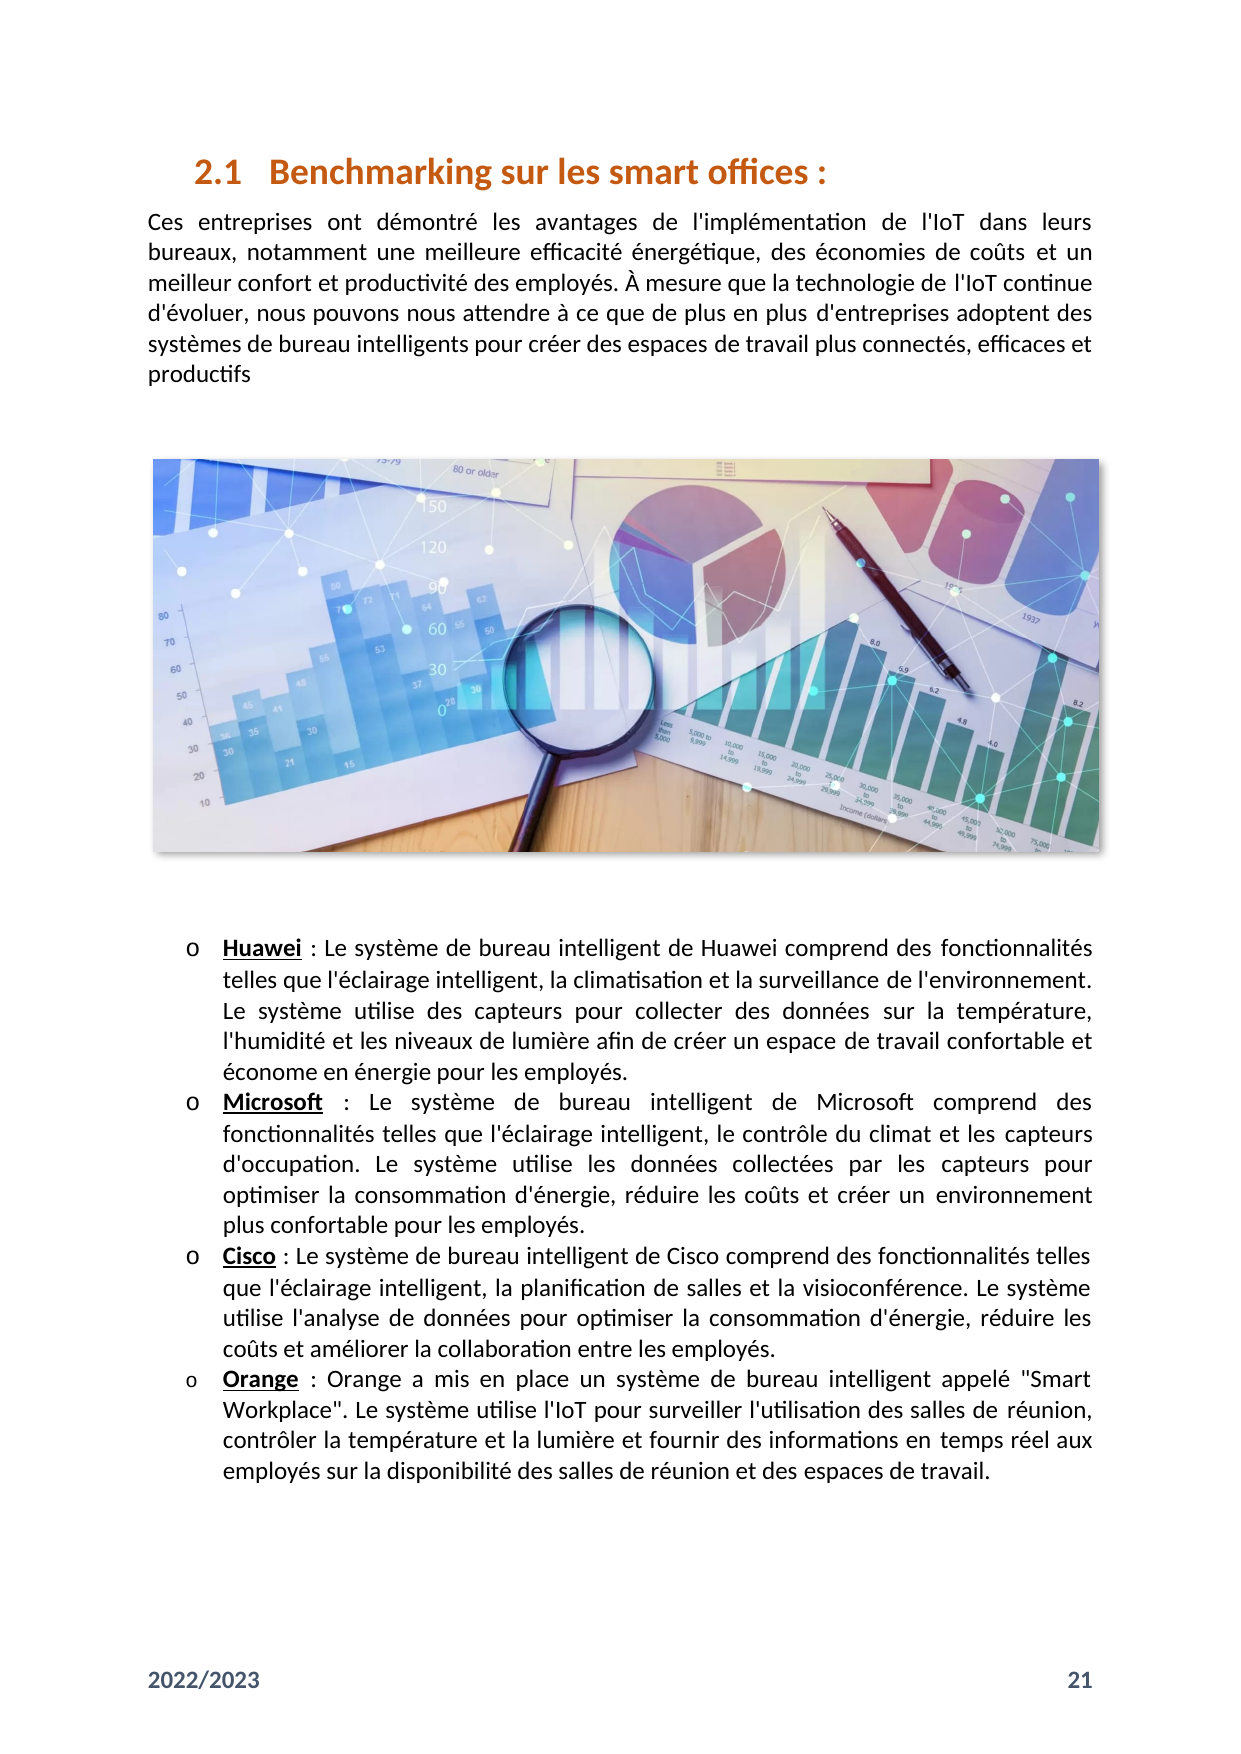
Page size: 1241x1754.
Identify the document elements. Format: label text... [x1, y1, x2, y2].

subtitle Benchmarking sur les smart offices : [194, 148, 1093, 193]
list Huawei : Le système de bureau intelligent de Huawei comprend des fonctionnalités telles que l'éclairage intelligent, la climatisation et la surveillance de l'environnement. Le système utilise des capteurs pour collecter des données sur la température, l'humidité et les niveaux de lumière afin de créer un espace de travail confortable et économe en énergie pour les employés. [185, 932, 1093, 1086]
list Orange : Orange a mis en place un système de bureau intelligent appelé "Smart Workplace". Le système utilise l'IoT pour surveiller l'utilisation des salles de réunion, contrôler la température et la lumière et fournir des informations en temps réel aux employés sur la disponibilité des salles de réunion et des espaces de travail. [185, 1363, 1093, 1486]
list Cisco : Le système de bureau intelligent de Cisco comprend des fonctionnalités telles que l'éclairage intelligent, la planification de salles et la visioconférence. Le système utilise l'analyse de données pour optimiser la consommation d'énergie, réduire les coûts et améliorer la collaboration entre les employés. [185, 1240, 1093, 1363]
picture [153, 459, 1099, 852]
list Microsoft : Le système de bureau intelligent de Microsoft comprend des fonctionnalités telles que l'éclairage intelligent, le contrôle du climat et les capteurs d'occupation. Le système utilise les données collectées par les capteurs pour optimiser la consommation d'énergie, réduire les coûts et créer un environnement plus confortable pour les employés. [185, 1086, 1093, 1240]
text Ces entreprises ont démontré les avantages de l'implémentation de l'IoT dans leurs bureaux, notamment une meilleure efficacité énergétique, des économies de coûts et un meilleur confort et productivité des employés. À mesure que la technologie de l'IoT continue d'évoluer, nous pouvons nous attendre à ce que de plus en plus d'entreprises adoptent des systèmes de bureau intelligents pour créer des espaces de travail plus connectés, efficaces et productifs [148, 206, 1093, 389]
